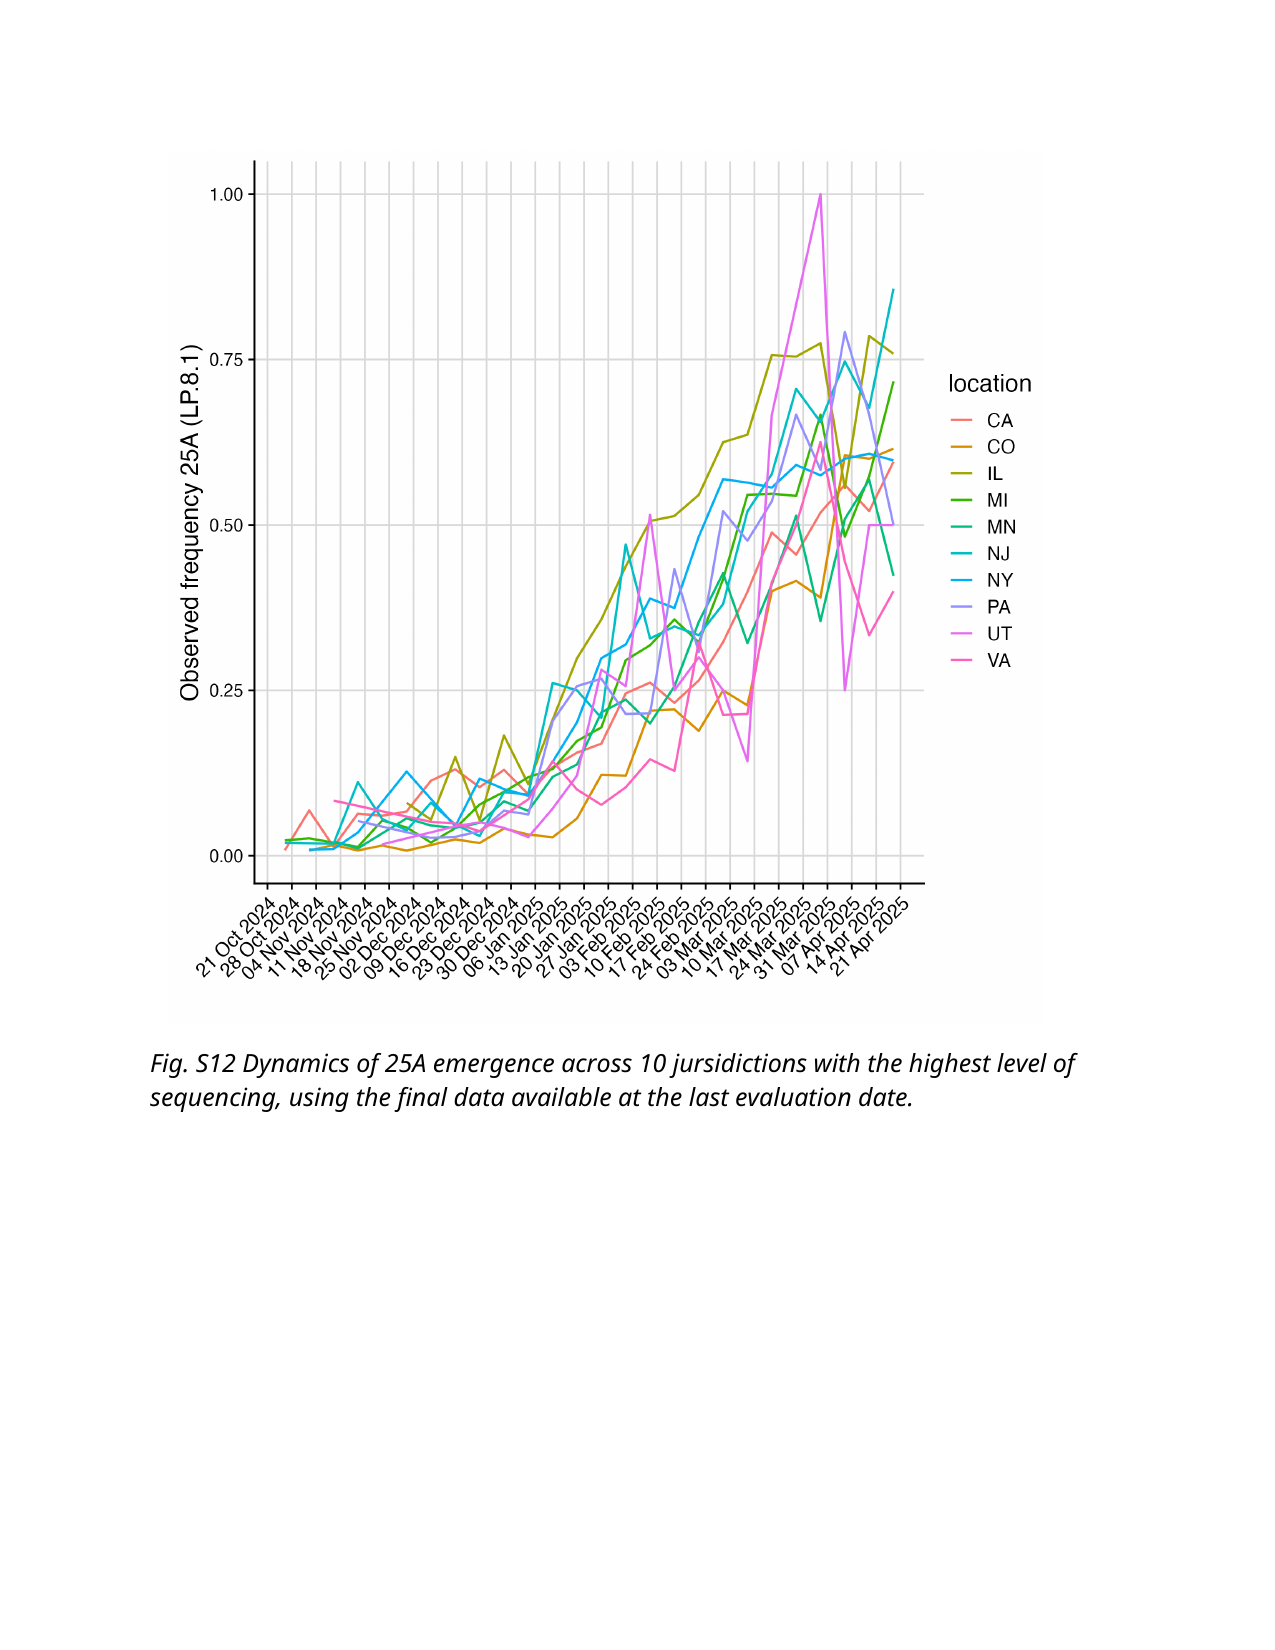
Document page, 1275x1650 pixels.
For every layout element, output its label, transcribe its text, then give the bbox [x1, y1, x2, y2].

text Fig. S12 Dynamics of 25A emergence across 10 jursidictions with the highest level of sequencing, using the final data available at the last evaluation date. [150, 1046, 1125, 1114]
picture [168, 150, 1044, 1025]
